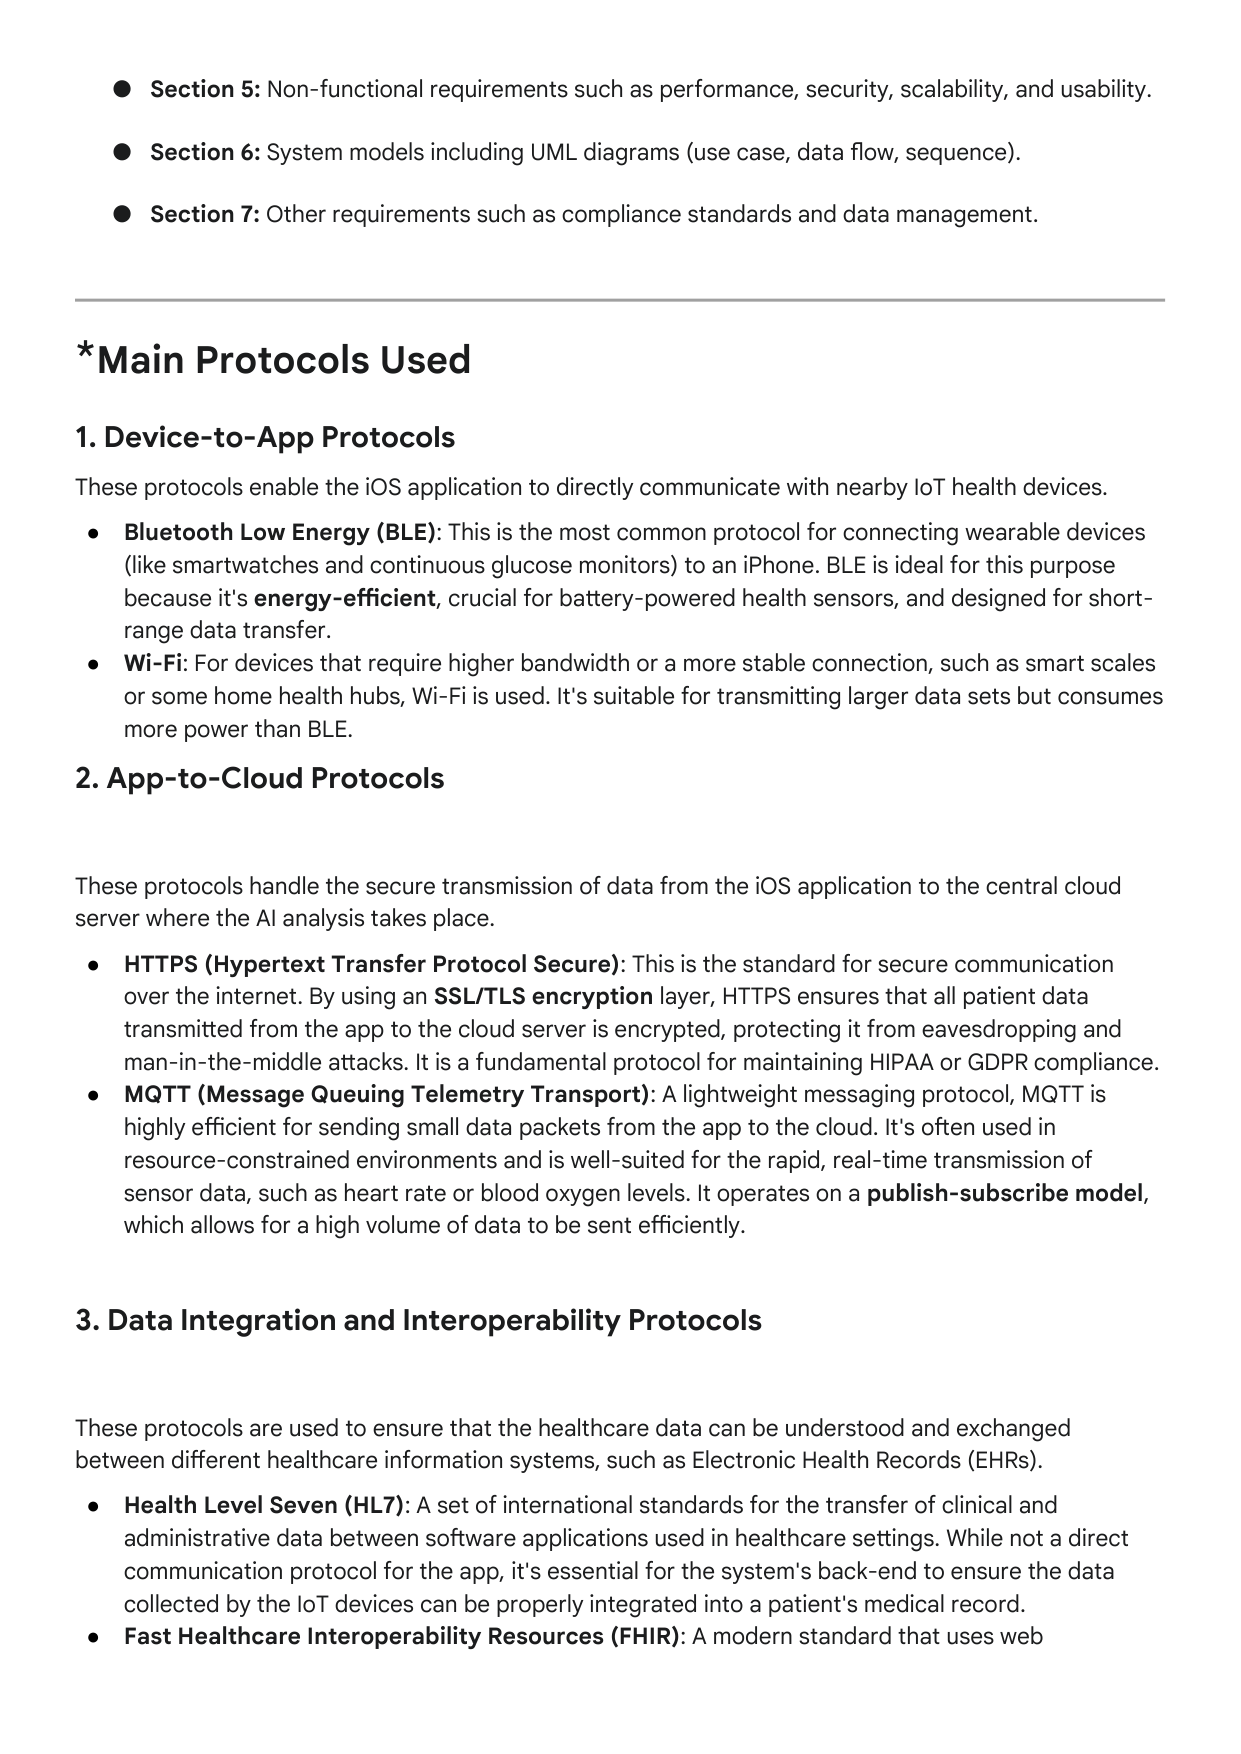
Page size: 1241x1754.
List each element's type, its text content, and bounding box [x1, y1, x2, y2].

text These protocols are used to ensure that the healthcare data can be understood and exchanged between different healthcare information systems, such as Electronic Health Records (EHRs). [75, 1414, 1165, 1475]
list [86, 1622, 1165, 1651]
list Section 5: Non-functional requirements such as performance, security, scalability, and usability. [112, 75, 1165, 134]
list MQTT (Message Queuing Telemetry Transport): A lightweight messaging protocol, MQTT is highly efficient for sending small data packets from the app to the cloud. It's often used in resource-constrained environments and is well-suited for the rapid, real-time transmission of sensor data, such as heart rate or blood oxygen levels. It operates on a publish-subscribe model, which allows for a high volume of data to be sent efficiently. [86, 1081, 1165, 1240]
list Bluetooth Low Energy (BLE): This is the most common protocol for connecting wearable devices (like smartwatches and continuous glucose monitors) to an iPhone. BLE is ideal for this purpose because it's energy-efficient, crucial for battery-powered health sensors, and designed for short-range data transfer. [86, 518, 1165, 645]
list Wi-Fi: For devices that require higher bandwidth or a more stable connection, such as smart scales or some home health hubs, Wi-Fi is used. It's suitable for transmitting larger data sets but consumes more power than BLE. [86, 649, 1165, 743]
text These protocols handle the secure transmission of data from the iOS application to the central cloud server where the AI analysis takes place. [75, 872, 1165, 933]
list Health Level Seven (HL7): A set of international standards for the transfer of clinical and administrative data between software applications used in healthcare settings. While not a direct communication protocol for the app, it's essential for the system's back-end to ensure the data collected by the IoT devices can be properly integrated into a patient's medical record. [86, 1492, 1165, 1618]
subtitle 1. Device-to-App Protocols [75, 419, 1165, 456]
list HTTPS (Hypertext Transfer Protocol Secure): This is the standard for secure communication over the internet. By using an SSL/TLS encryption layer, HTTPS ensures that all patient data transmitted from the app to the cloud server is encrypted, protecting it from eavesdropping and man-in-the-middle attacks. It is a fundamental protocol for maintaining HIPAA or GDPR compliance. [86, 950, 1165, 1077]
list Section 7: Other requirements such as compliance standards and data management. [112, 201, 1165, 229]
subtitle 3. Data Integration and Interoperability Protocols [75, 1302, 1165, 1338]
subtitle 2. App-to-Cloud Protocols [75, 760, 1165, 797]
text These protocols enable the iOS application to directly communicate with nearby IoT health devices. [75, 473, 1165, 502]
list Section 6: System models including UML diagrams (use case, data flow, sequence). [112, 138, 1165, 197]
text *Main Protocols Used [75, 329, 1165, 386]
